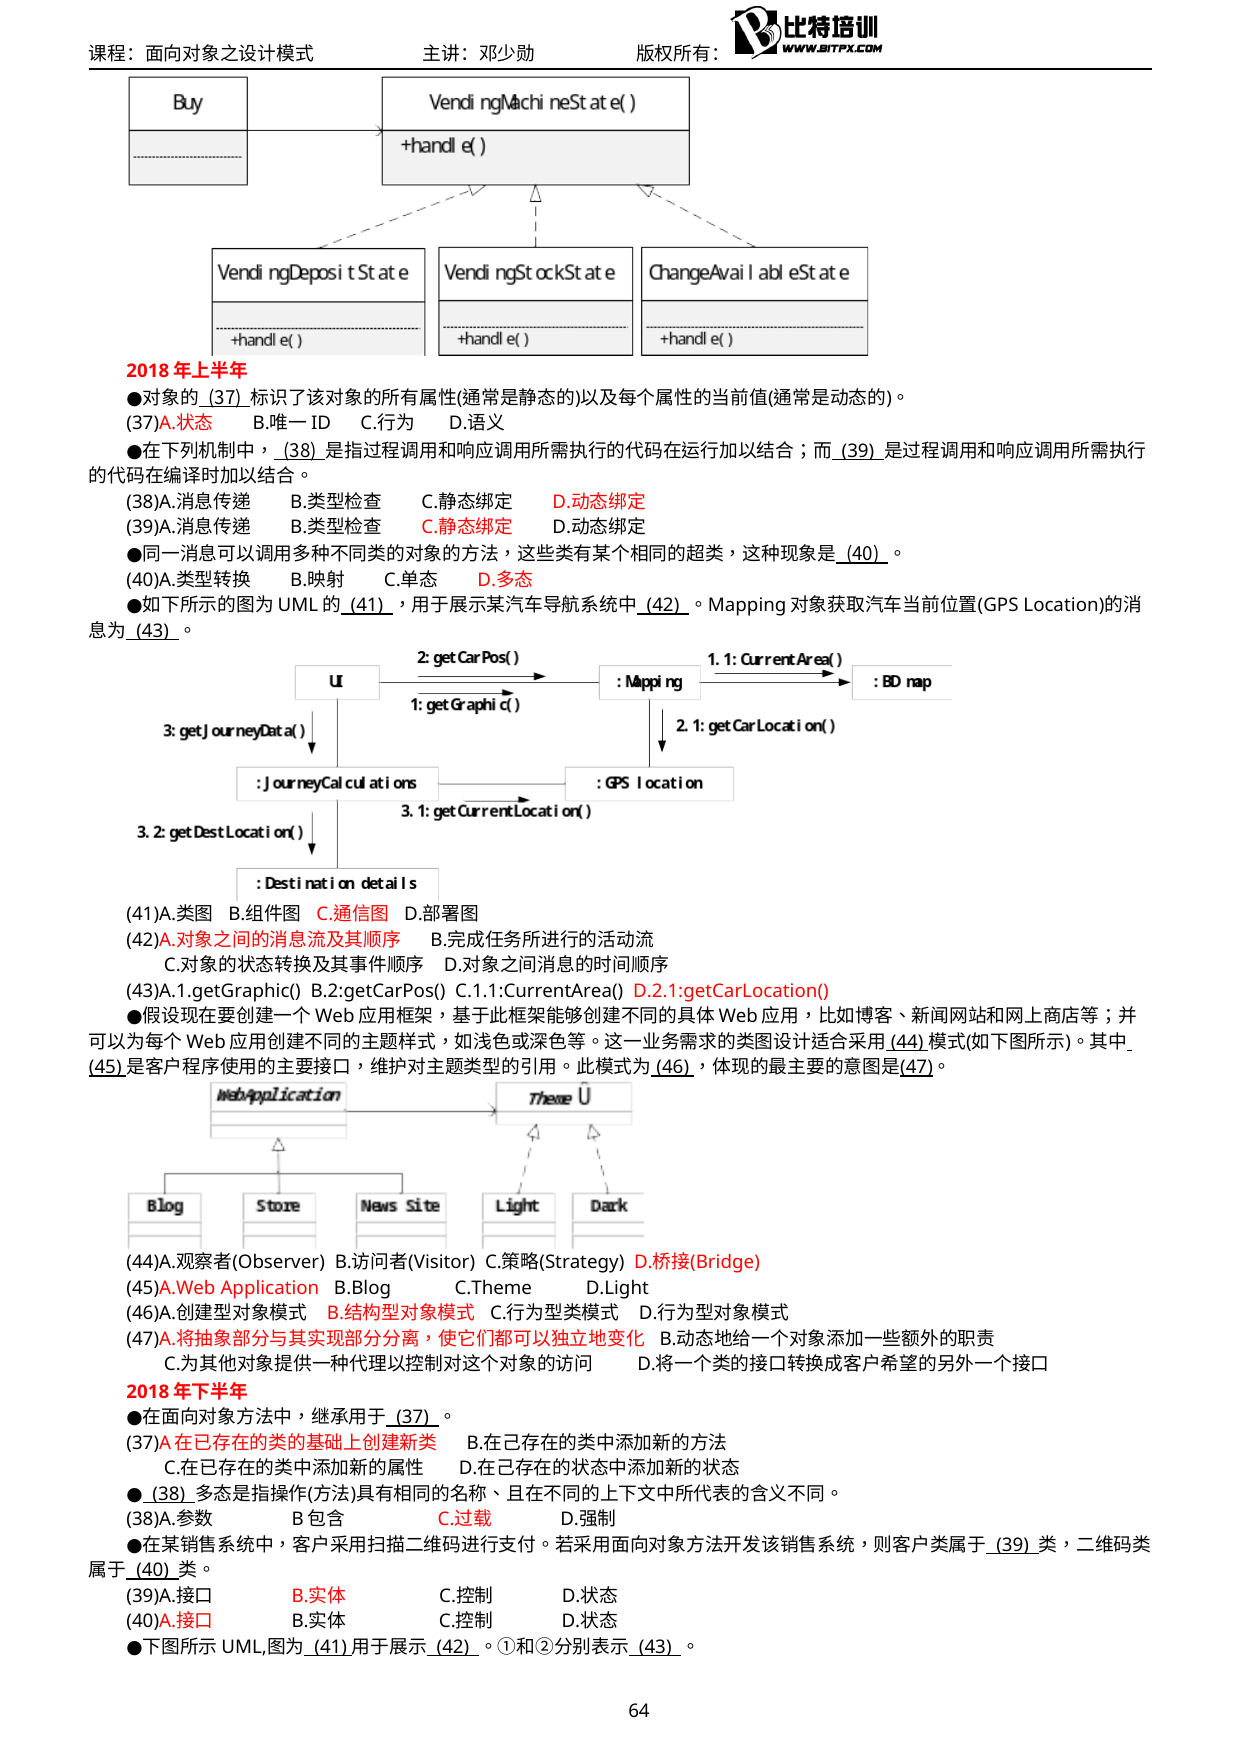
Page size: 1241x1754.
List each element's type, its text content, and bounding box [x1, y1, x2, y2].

text (43)A.1.getGraphic() B.2:getCarPos() C.1.1:CurrentArea() D.2.1:getCarLocation() [89, 977, 1152, 1002]
text ●假设现在要创建一个Web应用框架，基于此框架能够创建不同的具体Web应用，比如博客、新闻网站和网上商店等；并可以为每个Web应用创建不同的主题样式，如浅色或深色等。这一业务需求的类图设计适合采用 (44) 模式(如下图所示)。其中 (45) 是客户程序使用的主要接口，维护对主题类型的引用。此模式为 (46) ，体现的最主要的意图是(47)。 [89, 1002, 1152, 1079]
text (38)A.消息传递 B.类型检查 C.静态绑定 D.动态绑定 [89, 488, 1152, 513]
text (40)A.接口 B.实体 C.控制 D.状态 [89, 1608, 1152, 1633]
text (47)A.将抽象部分与其实现部分分离，使它们都可以独立地变化 B.动态地给一个对象添加一些额外的职责 [89, 1325, 1152, 1351]
text C.对象的状态转换及其事件顺序 D.对象之间消息的时间顺序 [89, 951, 1152, 977]
text (37)A在已存在的类的基础上创建新类 B.在己存在的类中添加新的方法 [89, 1429, 1152, 1454]
text ●在面向对象方法中，继承用于 (37) 。 [89, 1403, 1152, 1429]
text (42)A.对象之间的消息流及其顺序 B.完成任务所进行的活动流 [89, 926, 1152, 951]
text (39)A.接口 B.实体 C.控制 D.状态 [89, 1582, 1152, 1608]
text C.为其他对象提供一种代理以控制对这个对象的访问 D.将一个类的接口转换成客户希望的另外一个接口 [89, 1351, 1152, 1376]
text ●在某销售系统中，客户采用扫描二维码进行支付。若采用面向对象方法开发该销售系统，则客户类属于 (39) 类，二维码类属于 (40) 类。 [89, 1531, 1152, 1582]
text (45)A.Web Application B.Blog C.Theme D.Light [89, 1274, 1152, 1300]
text (41)A.类图 B.组件图 C.通信图 D.部署图 [89, 900, 1152, 926]
text (38)A.参数 B包含 C.过载 D.强制 [89, 1506, 1152, 1531]
text ●在下列机制中， (38) 是指过程调用和响应调用所需执行的代码在运行加以结合；而 (39) 是过程调用和响应调用所需执行的代码在编译时加以结合。 [89, 435, 1152, 488]
text (44)A.观察者(Observer) B.访问者(Visitor) C.策略(Strategy) D.桥接(Bridge) [89, 1249, 1152, 1274]
text (46)A.创建型对象模式 B.结构型对象模式 C.行为型类模式 D.行为型对象模式 [89, 1300, 1152, 1325]
text (39)A.消息传递 B.类型检查 C.静态绑定 D.动态绑定 [89, 513, 1152, 539]
text ●对象的 (37) 标识了该对象的所有属性(通常是静态的)以及每个属性的当前值(通常是动态的)。 [89, 382, 1152, 410]
text ● (38) 多态是指操作(方法)具有相同的名称、且在不同的上下文中所代表的含义不同。 [89, 1480, 1152, 1506]
text (37)A.状态 B.唯一ID C.行为 D.语义 [89, 410, 1152, 435]
text ●同一消息可以调用多种不同类的对象的方法，这些类有某个相同的超类，这种现象是 (40) 。 [89, 539, 1152, 566]
text C.在已存在的类中添加新的属性 D.在己存在的状态中添加新的状态 [89, 1454, 1152, 1480]
text ●下图所示UML,图为 (41) 用于展示 (42) 。①和②分别表示 (43) 。 [89, 1633, 1152, 1659]
picture [730, 6, 885, 61]
text ●如下所示的图为UML的 (41) ，用于展示某汽车导航系统中 (42) 。Mapping对象获取汽车当前位置(GPS Location)的消息为 (43) 。 [89, 592, 1152, 643]
subtitle 2018年下半年 [126, 1376, 1152, 1403]
text (40)A.类型转换 B.映射 C.单态 D.多态 [89, 566, 1152, 592]
subtitle 2018年上半年 [126, 355, 1152, 382]
